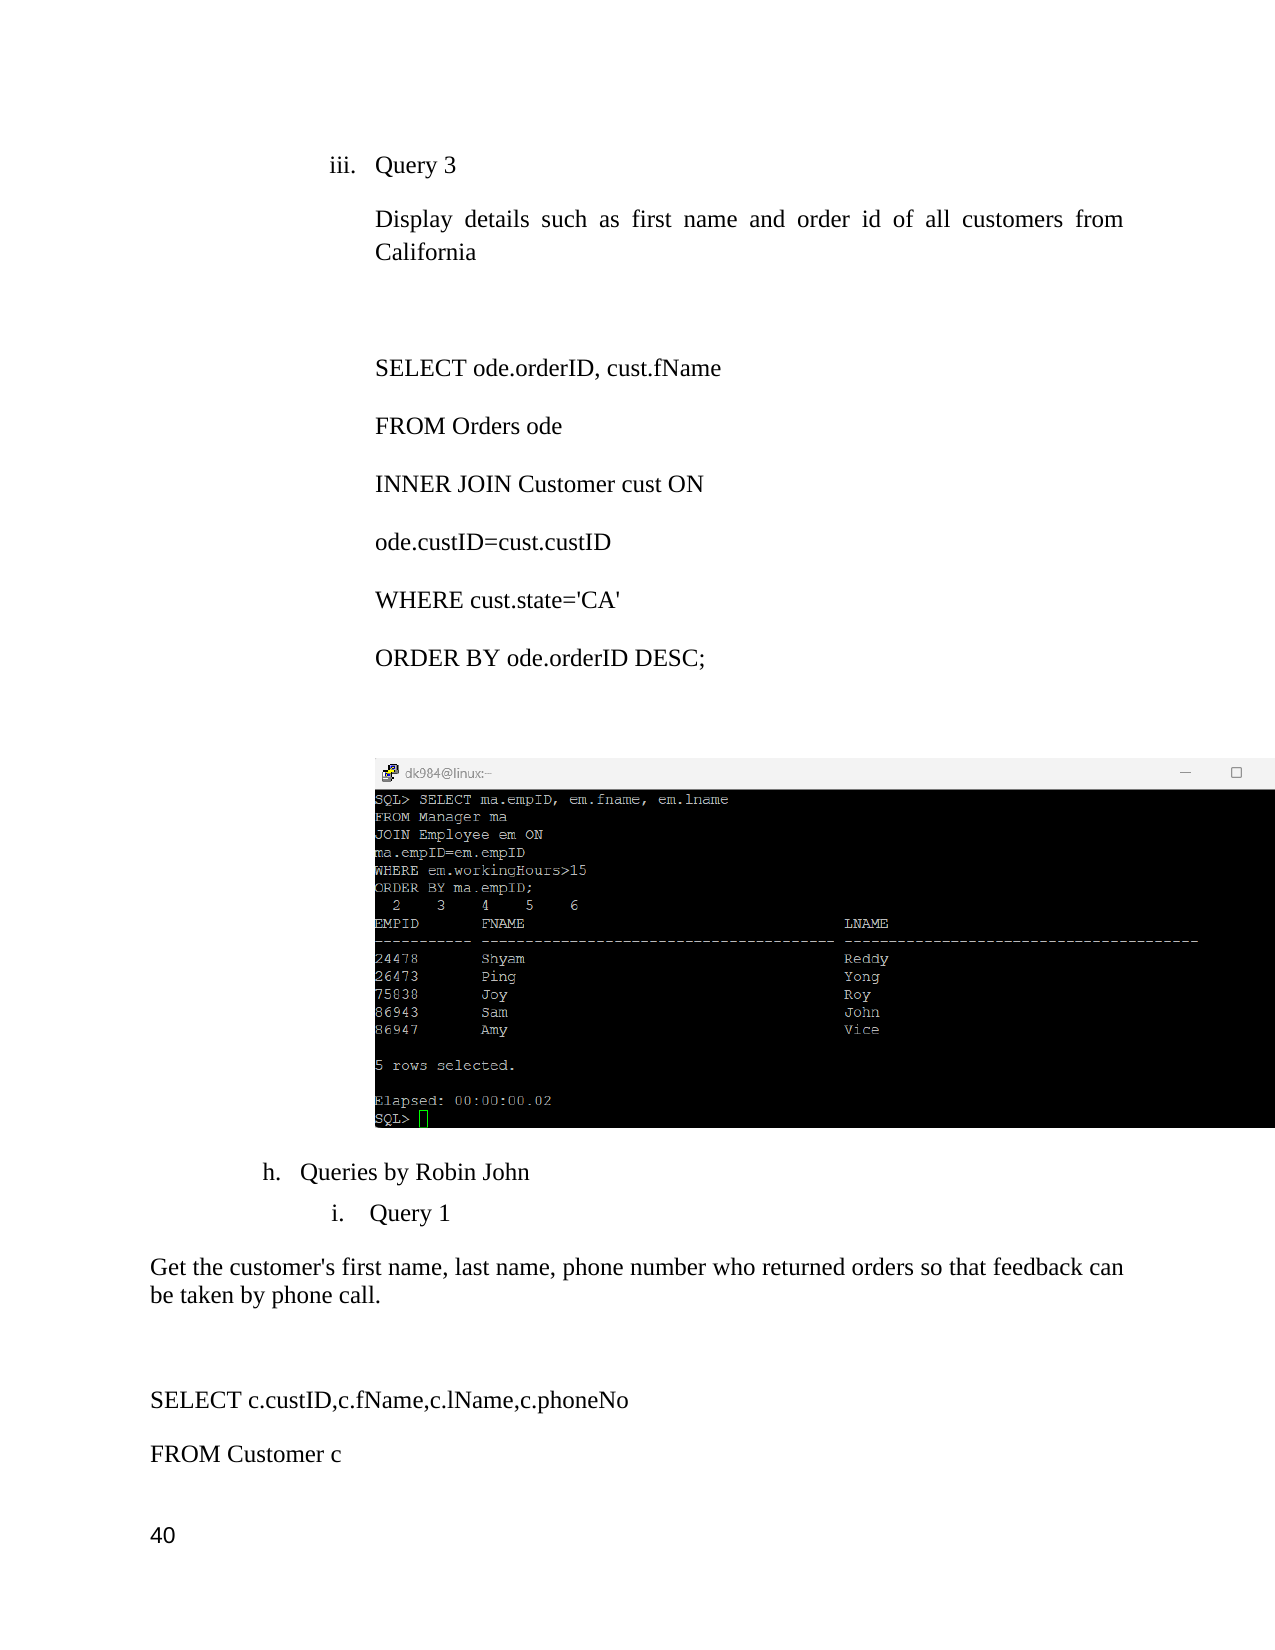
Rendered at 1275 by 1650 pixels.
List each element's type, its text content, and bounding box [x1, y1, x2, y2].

text FROM Customer c [150, 1439, 1125, 1468]
list Queries by Robin John [262, 1157, 1125, 1185]
text Get the customer's first name, last name, phone number who returned orders so that feedback can be taken by phone call. [150, 1252, 1125, 1309]
text WHERE cust.state='CA' [375, 585, 1125, 614]
text i. Query 1 [300, 1198, 1125, 1227]
text SELECT ode.orderID, cust.fName [375, 353, 1125, 382]
text Display details such as first name and order id of all customers from California [375, 204, 1125, 266]
text INNER JOIN Customer cust ON [375, 469, 1125, 498]
text ode.custID=cust.custID [375, 527, 1125, 556]
text FROM Orders ode [375, 411, 1125, 439]
picture [375, 758, 1275, 1128]
text SELECT c.custID,c.fName,c.lName,c.phoneNo [150, 1385, 1125, 1414]
list Query 3 [356, 150, 1125, 179]
text ORDER BY ode.orderID DESC; [375, 643, 1125, 672]
